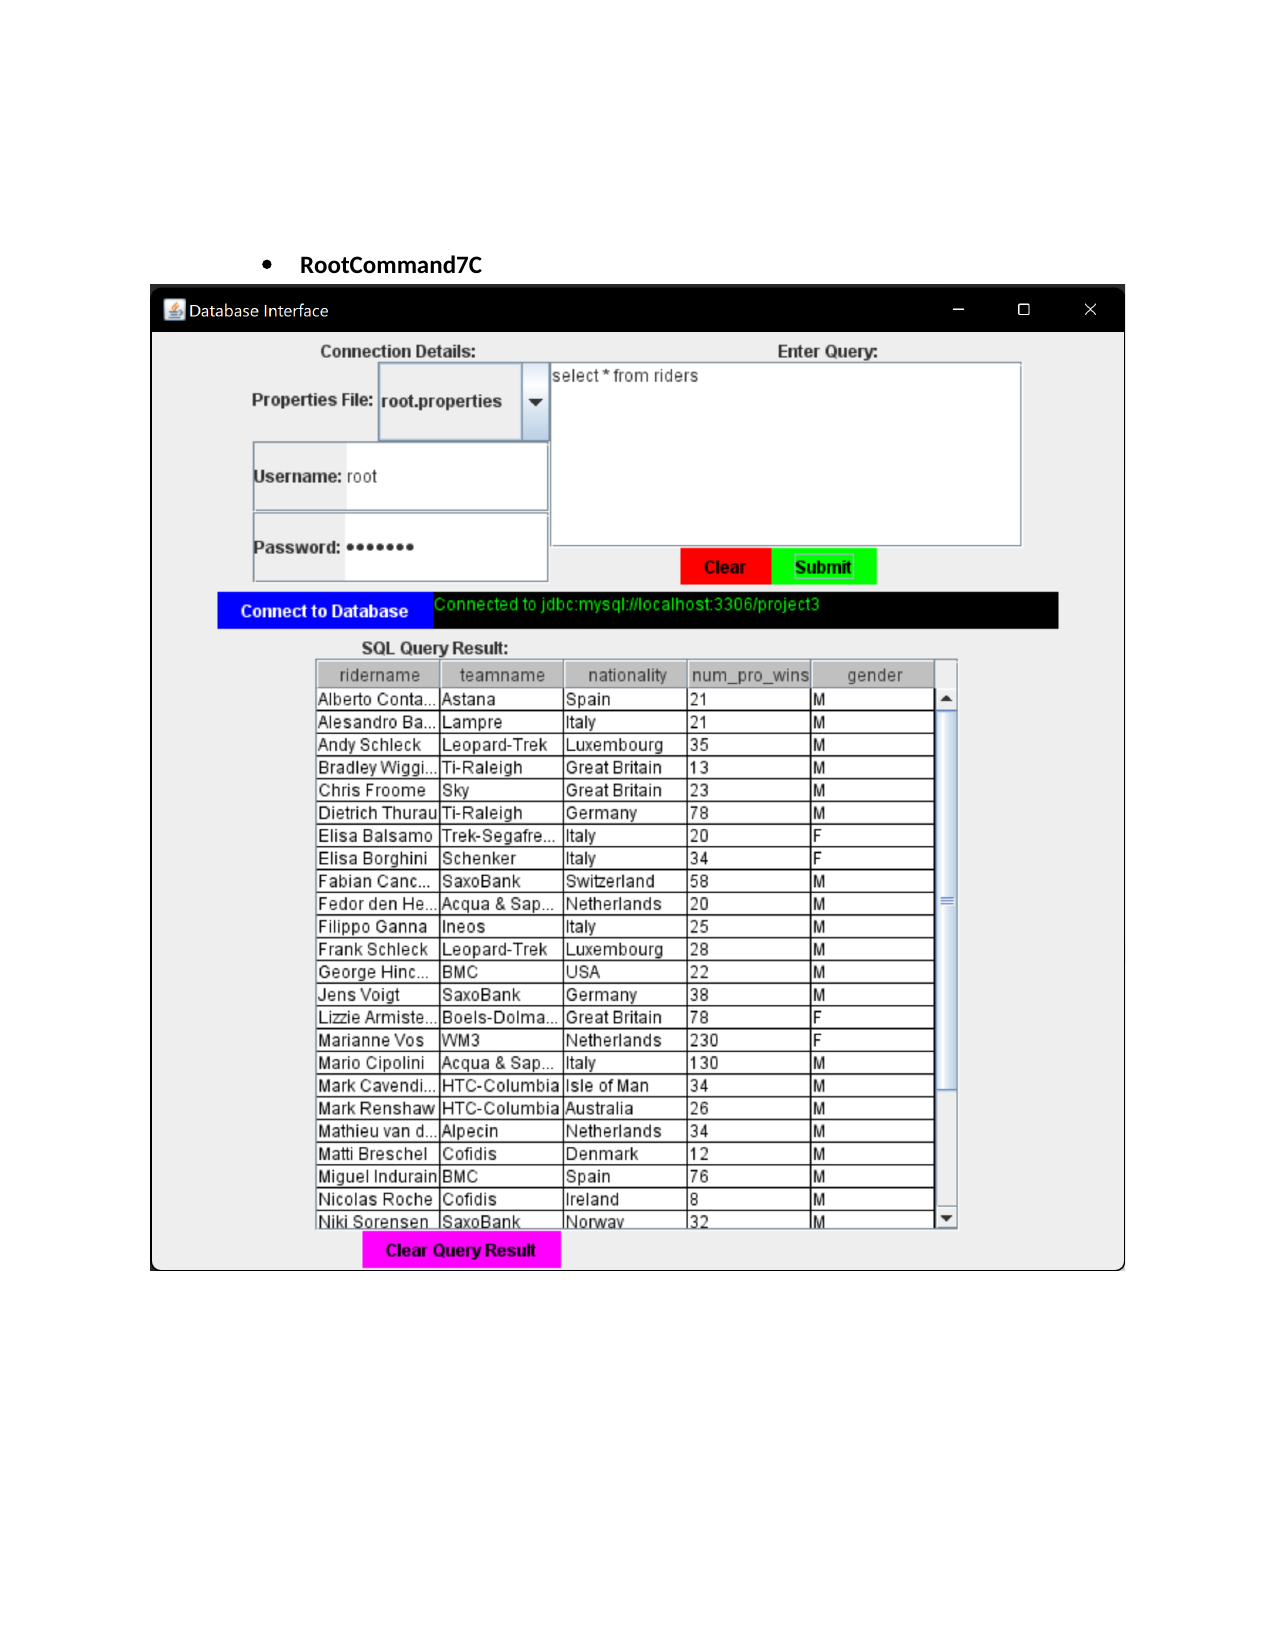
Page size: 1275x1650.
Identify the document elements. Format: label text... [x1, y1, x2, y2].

picture [150, 284, 1125, 1271]
list RootCommand7C [262, 249, 1125, 279]
